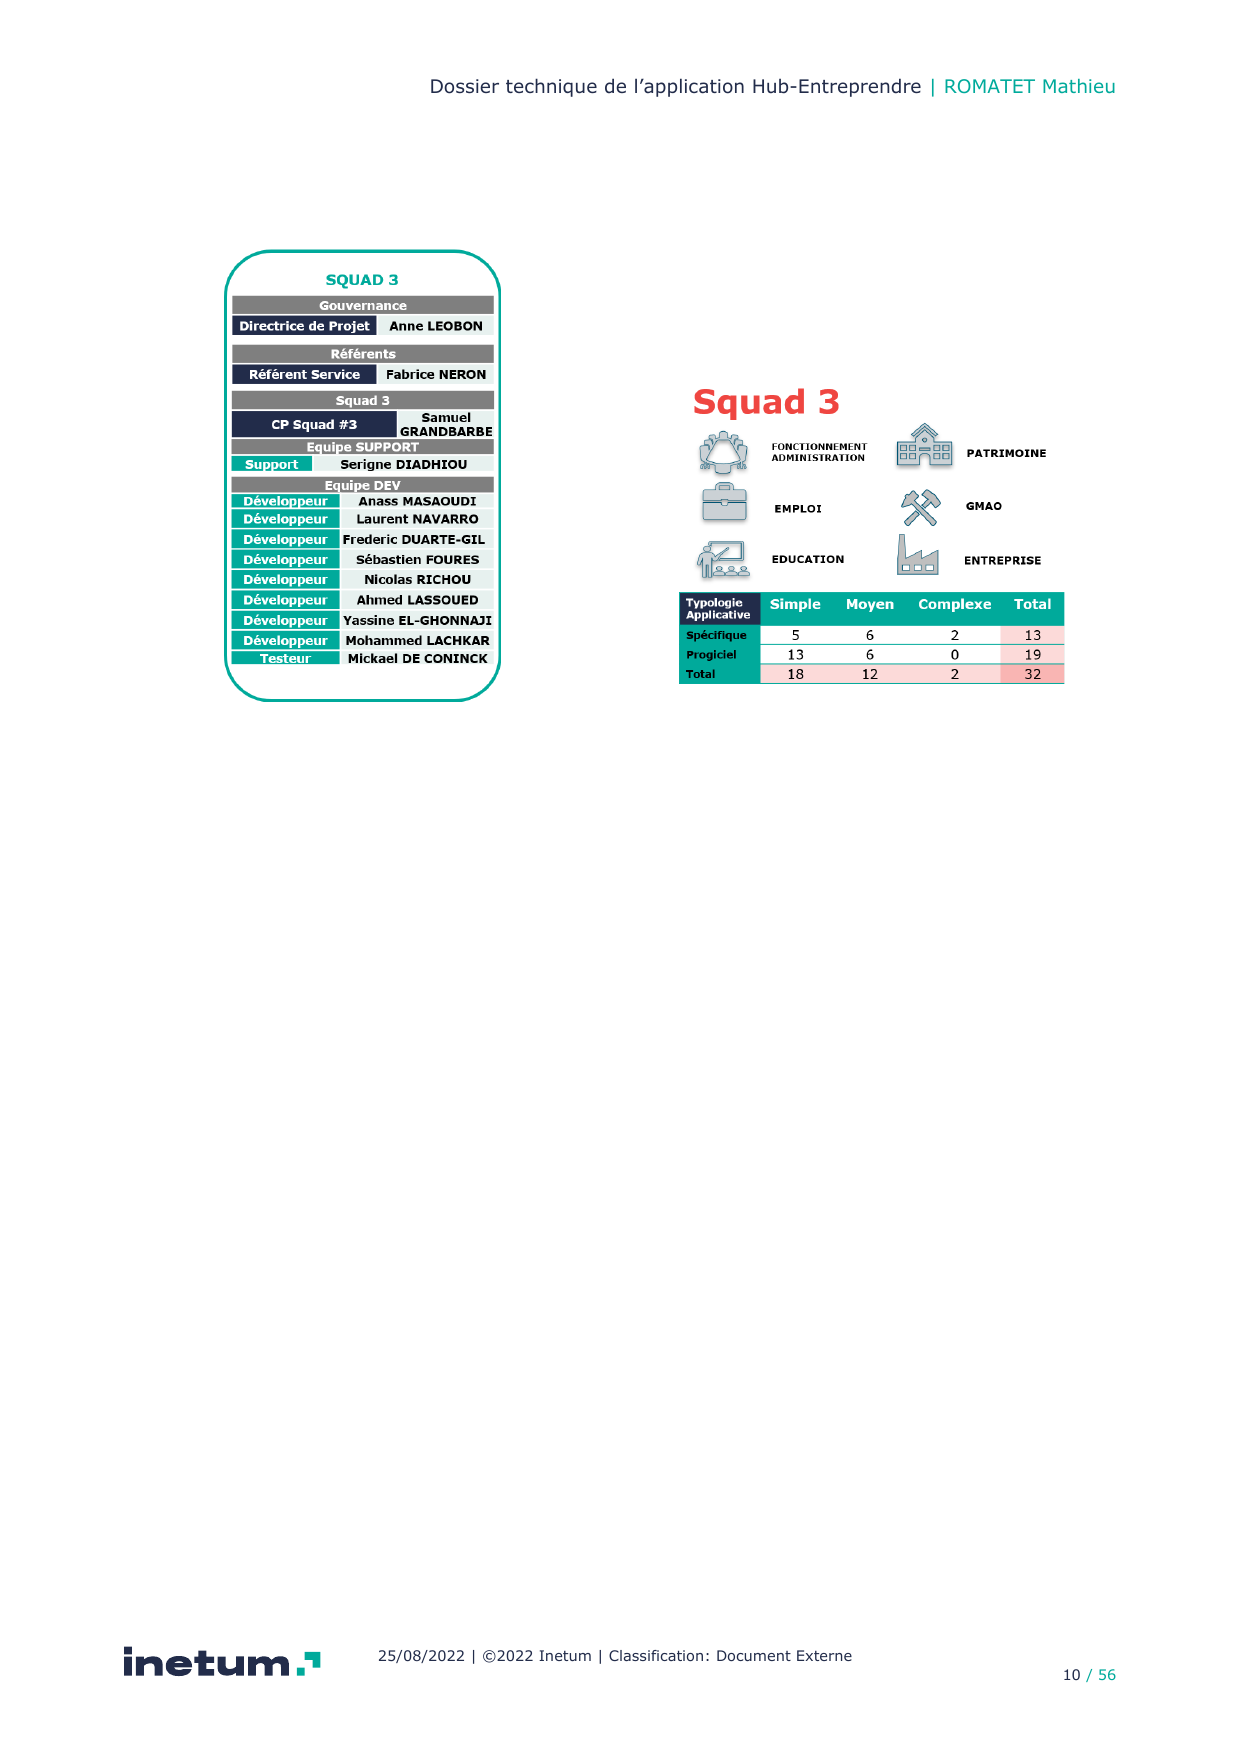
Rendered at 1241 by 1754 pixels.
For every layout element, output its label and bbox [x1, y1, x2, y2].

picture [219, 248, 501, 701]
picture [677, 386, 1065, 684]
